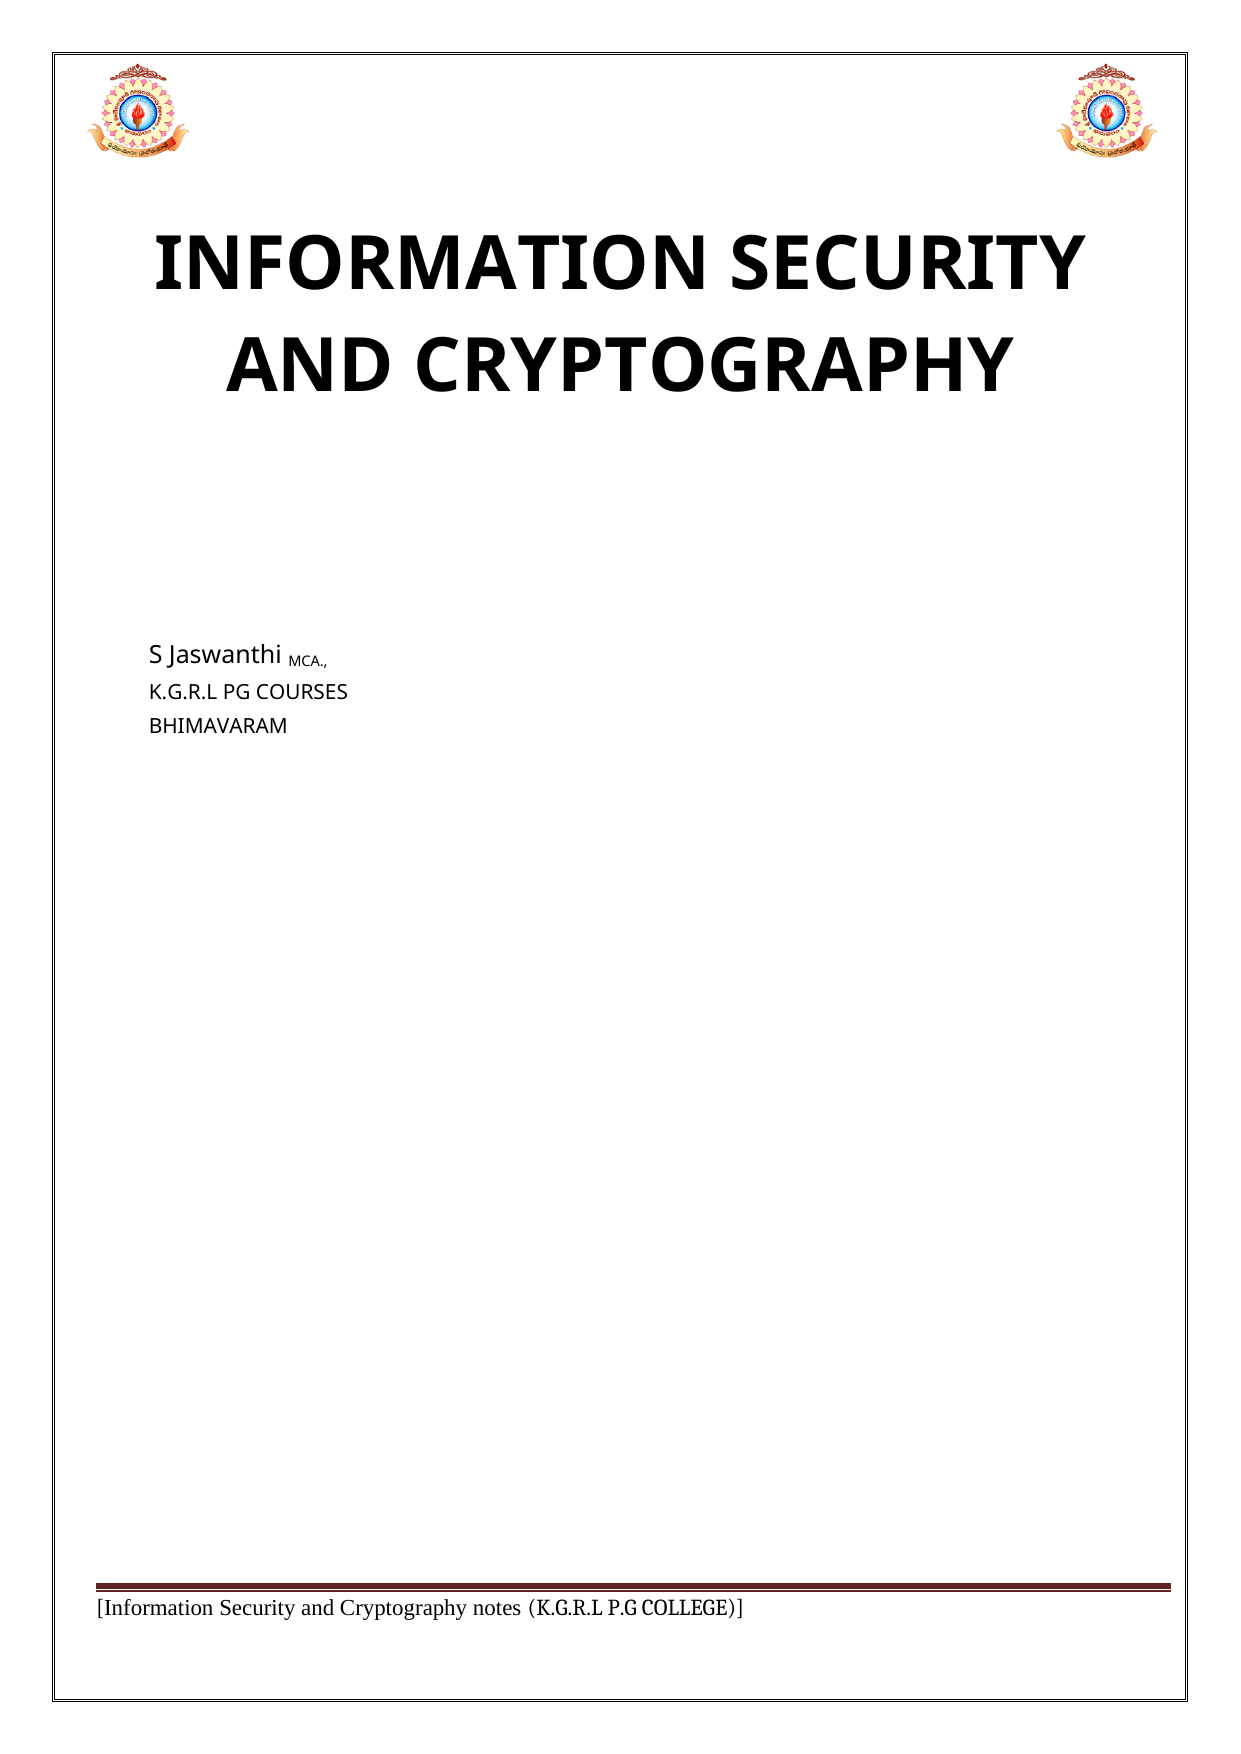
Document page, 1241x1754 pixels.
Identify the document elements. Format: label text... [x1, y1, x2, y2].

subtitle K.G.R.L PG COURSES [148, 677, 1092, 705]
subtitle INFORMATION SECURITY AND CRYPTOGRAPHY [148, 209, 1092, 414]
picture [1042, 62, 1172, 156]
subtitle BHIMAVARAM [148, 711, 1092, 740]
subtitle S Jaswanthi MCA., [148, 637, 1092, 671]
picture [73, 62, 204, 156]
